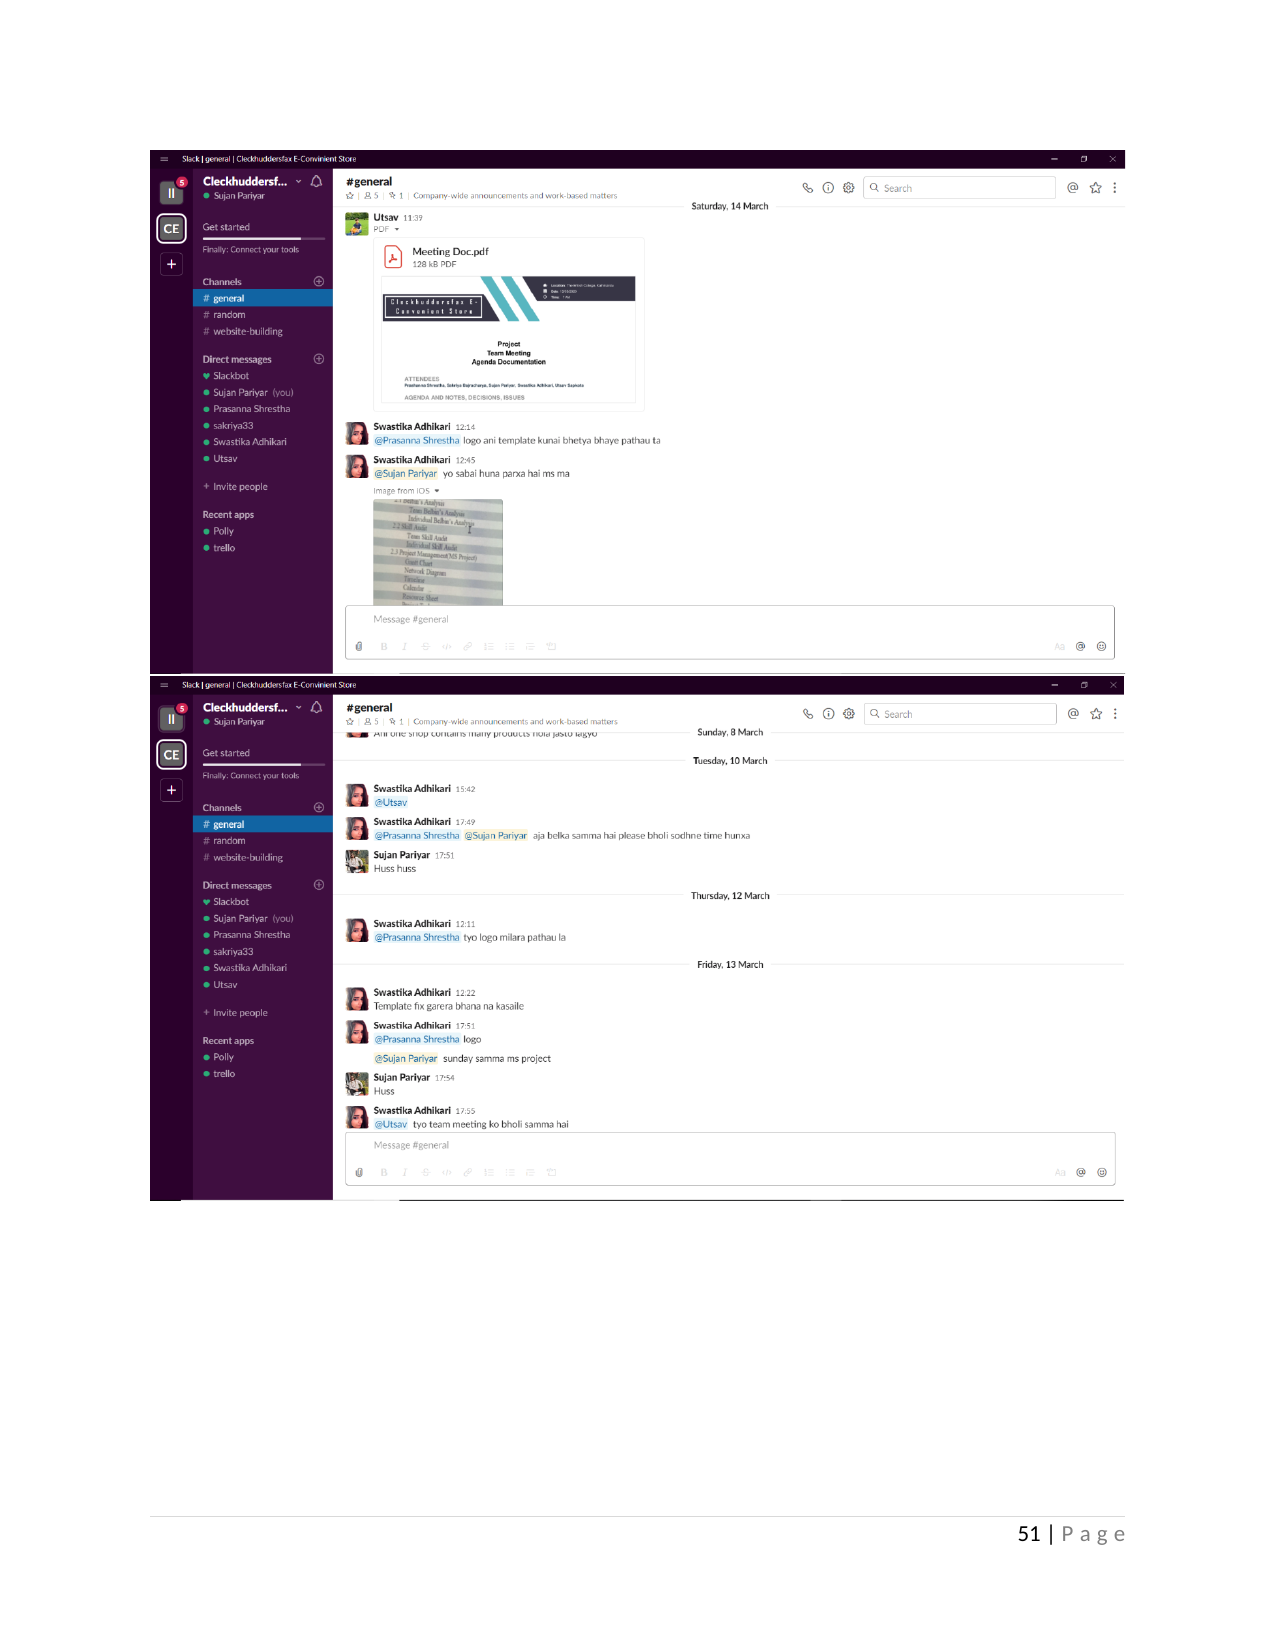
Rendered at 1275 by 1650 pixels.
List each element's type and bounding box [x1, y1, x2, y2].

picture [150, 676, 1124, 1201]
picture [150, 150, 1125, 674]
